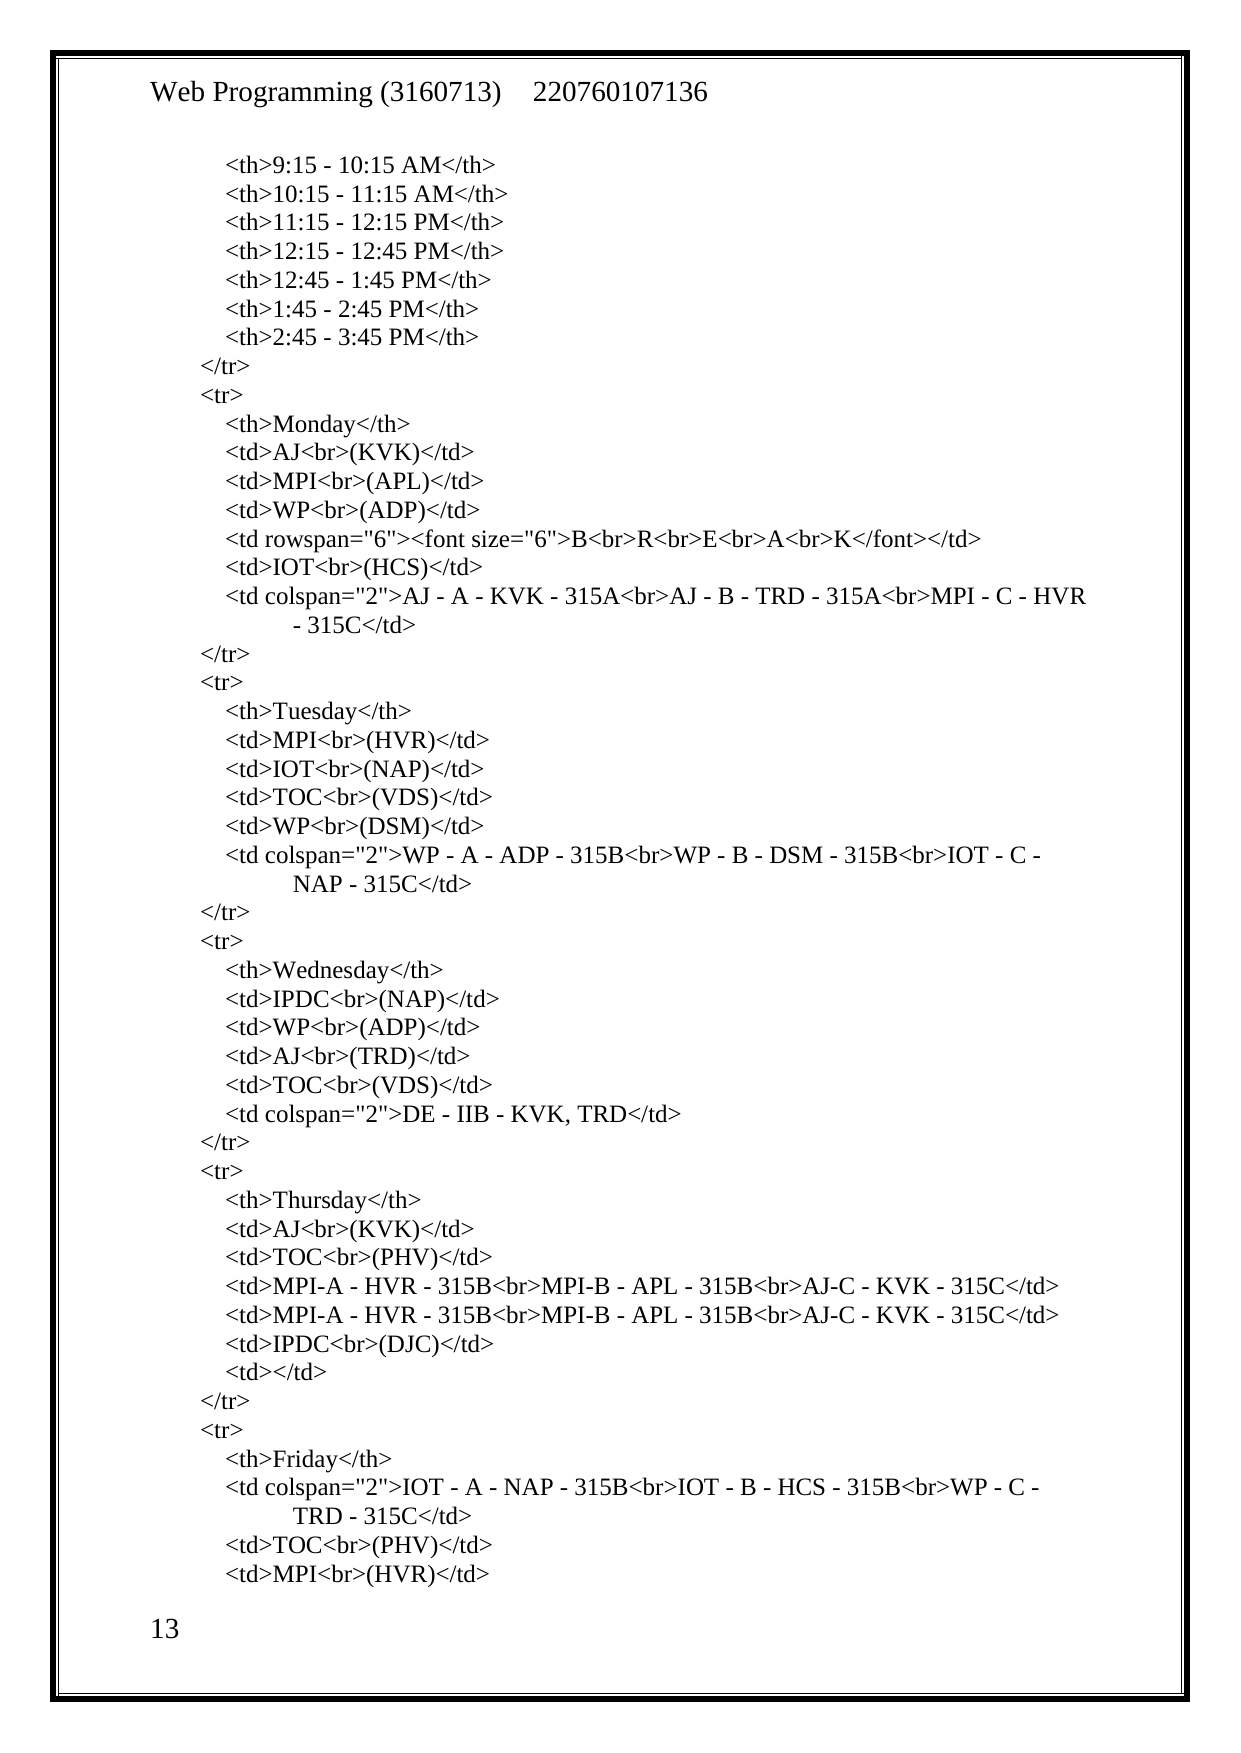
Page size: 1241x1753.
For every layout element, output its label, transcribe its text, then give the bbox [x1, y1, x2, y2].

text NAP - 315C</td> [150, 869, 1090, 897]
text <td>AJ<br>(KVK)</td> [150, 1214, 1090, 1242]
text <td>MPI<br>(HVR)</td> [150, 1559, 1090, 1587]
text <td>IPDC<br>(NAP)</td> [150, 984, 1090, 1012]
text <th>9:15 - 10:15 AM</th> [150, 150, 1090, 179]
text <th>10:15 - 11:15 AM</th> [150, 179, 1090, 207]
text <td>MPI<br>(APL)</td> [150, 466, 1090, 495]
text TRD - 315C</td> [150, 1501, 1090, 1530]
text <th>Thursday</th> [150, 1185, 1090, 1214]
text <td>MPI-A - HVR - 315B<br>MPI-B - APL - 315B<br>AJ-C - KVK - 315C</td> [150, 1271, 1090, 1300]
text <th>12:45 - 1:45 PM</th> [150, 265, 1090, 294]
text <td>MPI-A - HVR - 315B<br>MPI-B - APL - 315B<br>AJ-C - KVK - 315C</td> [150, 1300, 1090, 1329]
text <td colspan="2">IOT - A - NAP - 315B<br>IOT - B - HCS - 315B<br>WP - C - [150, 1472, 1090, 1501]
text </tr> [150, 1127, 1090, 1156]
text <td colspan="2">DE - IIB - KVK, TRD</td> [150, 1099, 1090, 1127]
text <td rowspan="6"><font size="6">B<br>R<br>E<br>A<br>K</font></td> [150, 524, 1090, 552]
text <td>WP<br>(DSM)</td> [150, 811, 1090, 840]
text <td>IOT<br>(NAP)</td> [150, 754, 1090, 782]
text <td>TOC<br>(VDS)</td> [150, 782, 1090, 811]
text <th>Tuesday</th> [150, 696, 1090, 725]
text <th>12:15 - 12:45 PM</th> [150, 236, 1090, 265]
text <td>MPI<br>(HVR)</td> [150, 725, 1090, 754]
text <tr> [150, 926, 1090, 955]
text </tr> [150, 1386, 1090, 1415]
text - 315C</td> [150, 610, 1090, 639]
text <th>11:15 - 12:15 PM</th> [150, 207, 1090, 236]
text <th>1:45 - 2:45 PM</th> [150, 294, 1090, 322]
text <th>Monday</th> [150, 409, 1090, 437]
text </tr> [150, 639, 1090, 667]
text <tr> [150, 667, 1090, 696]
text <th>Wednesday</th> [150, 955, 1090, 984]
text <td>IPDC<br>(DJC)</td> [150, 1329, 1090, 1357]
text <tr> [150, 1156, 1090, 1185]
text </tr> [150, 897, 1090, 926]
text <tr> [150, 1415, 1090, 1444]
text <td>TOC<br>(PHV)</td> [150, 1242, 1090, 1271]
text <td>AJ<br>(TRD)</td> [150, 1041, 1090, 1070]
text <td>IOT<br>(HCS)</td> [150, 552, 1090, 581]
text <td>AJ<br>(KVK)</td> [150, 437, 1090, 466]
text </tr> [150, 351, 1090, 380]
text <td colspan="2">AJ - A - KVK - 315A<br>AJ - B - TRD - 315A<br>MPI - C - HVR [150, 581, 1090, 610]
text <td colspan="2">WP - A - ADP - 315B<br>WP - B - DSM - 315B<br>IOT - C - [150, 840, 1090, 869]
text <td>TOC<br>(VDS)</td> [150, 1070, 1090, 1099]
text <tr> [150, 380, 1090, 409]
text <th>Friday</th> [150, 1444, 1090, 1472]
text <th>2:45 - 3:45 PM</th> [150, 322, 1090, 351]
text <td>WP<br>(ADP)</td> [150, 495, 1090, 524]
text <td>TOC<br>(PHV)</td> [150, 1530, 1090, 1559]
text <td></td> [150, 1357, 1090, 1386]
text <td>WP<br>(ADP)</td> [150, 1012, 1090, 1041]
